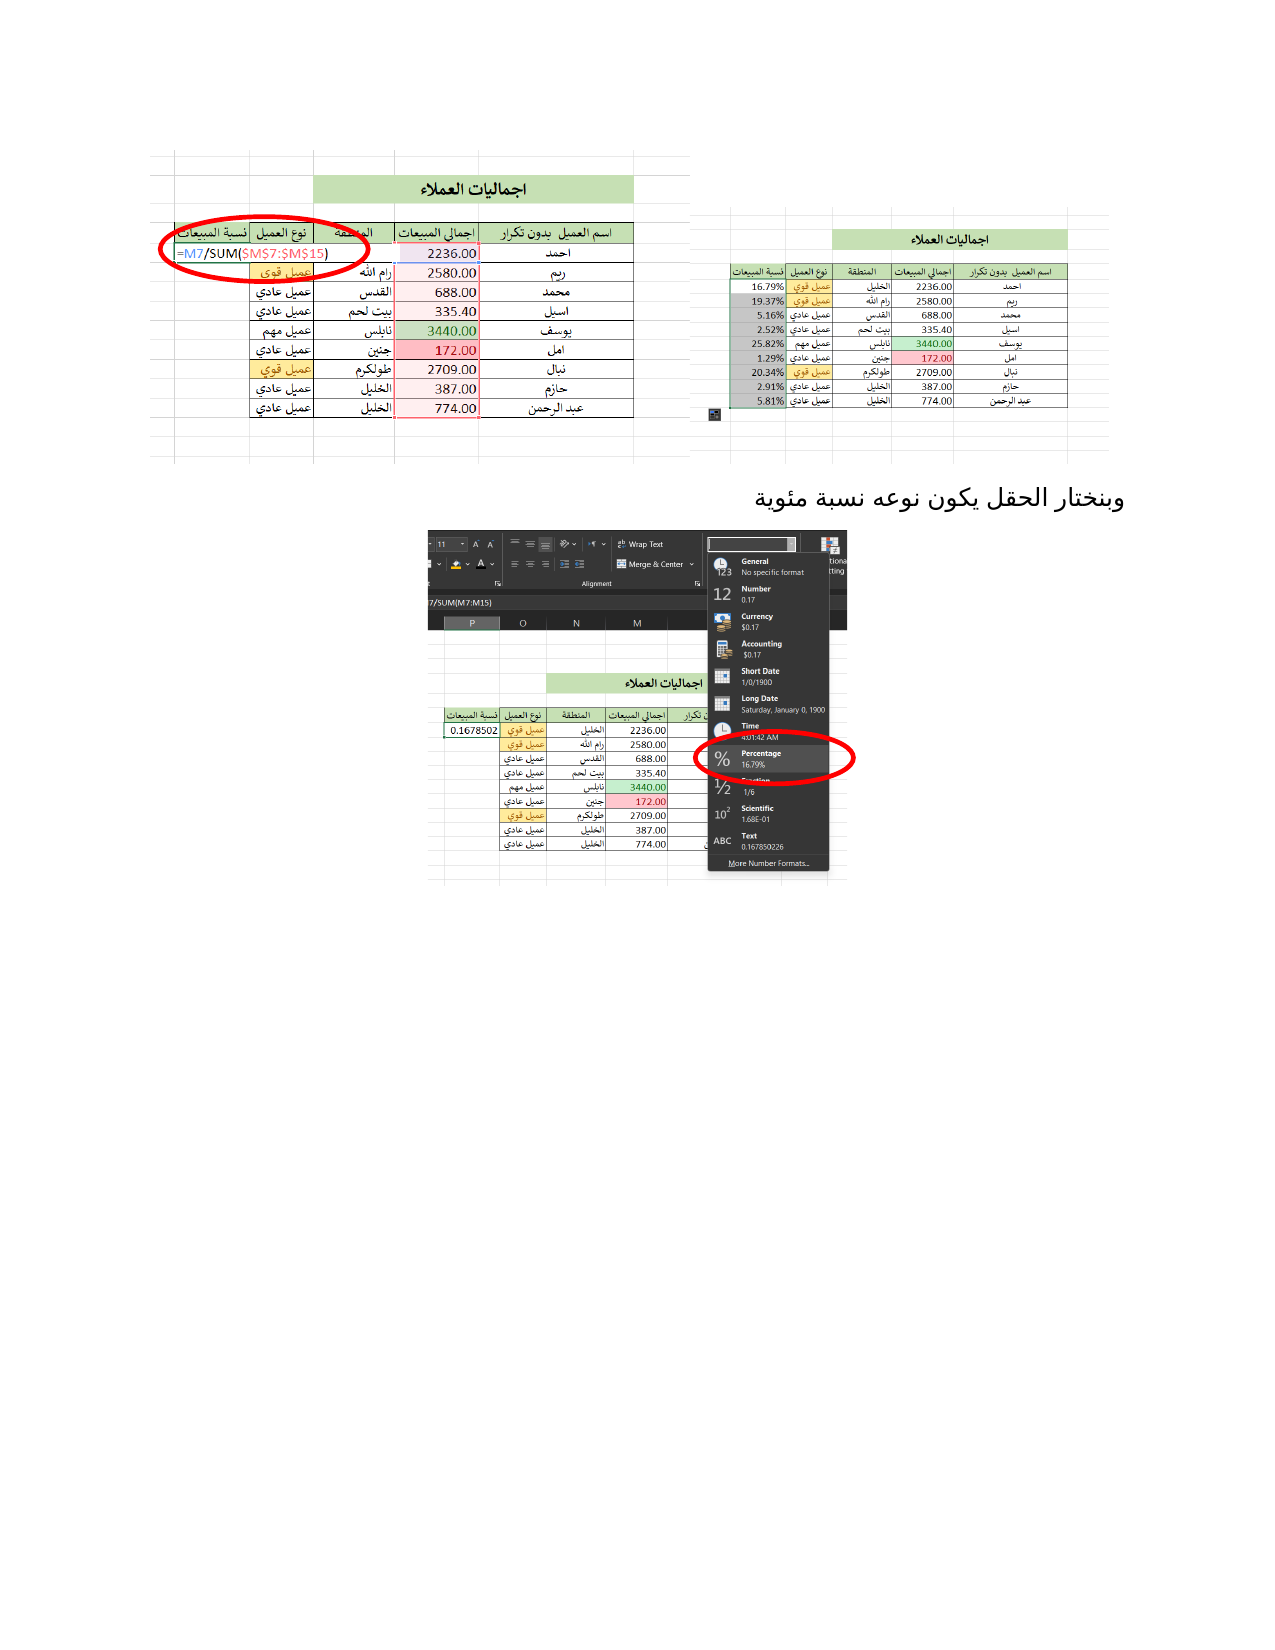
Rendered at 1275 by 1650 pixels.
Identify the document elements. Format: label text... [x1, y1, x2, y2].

text وبنختار الحقل يكون نوعه نسبة مئوية [150, 483, 1125, 512]
picture [150, 150, 1109, 464]
picture [427, 530, 848, 886]
picture [698, 734, 848, 781]
